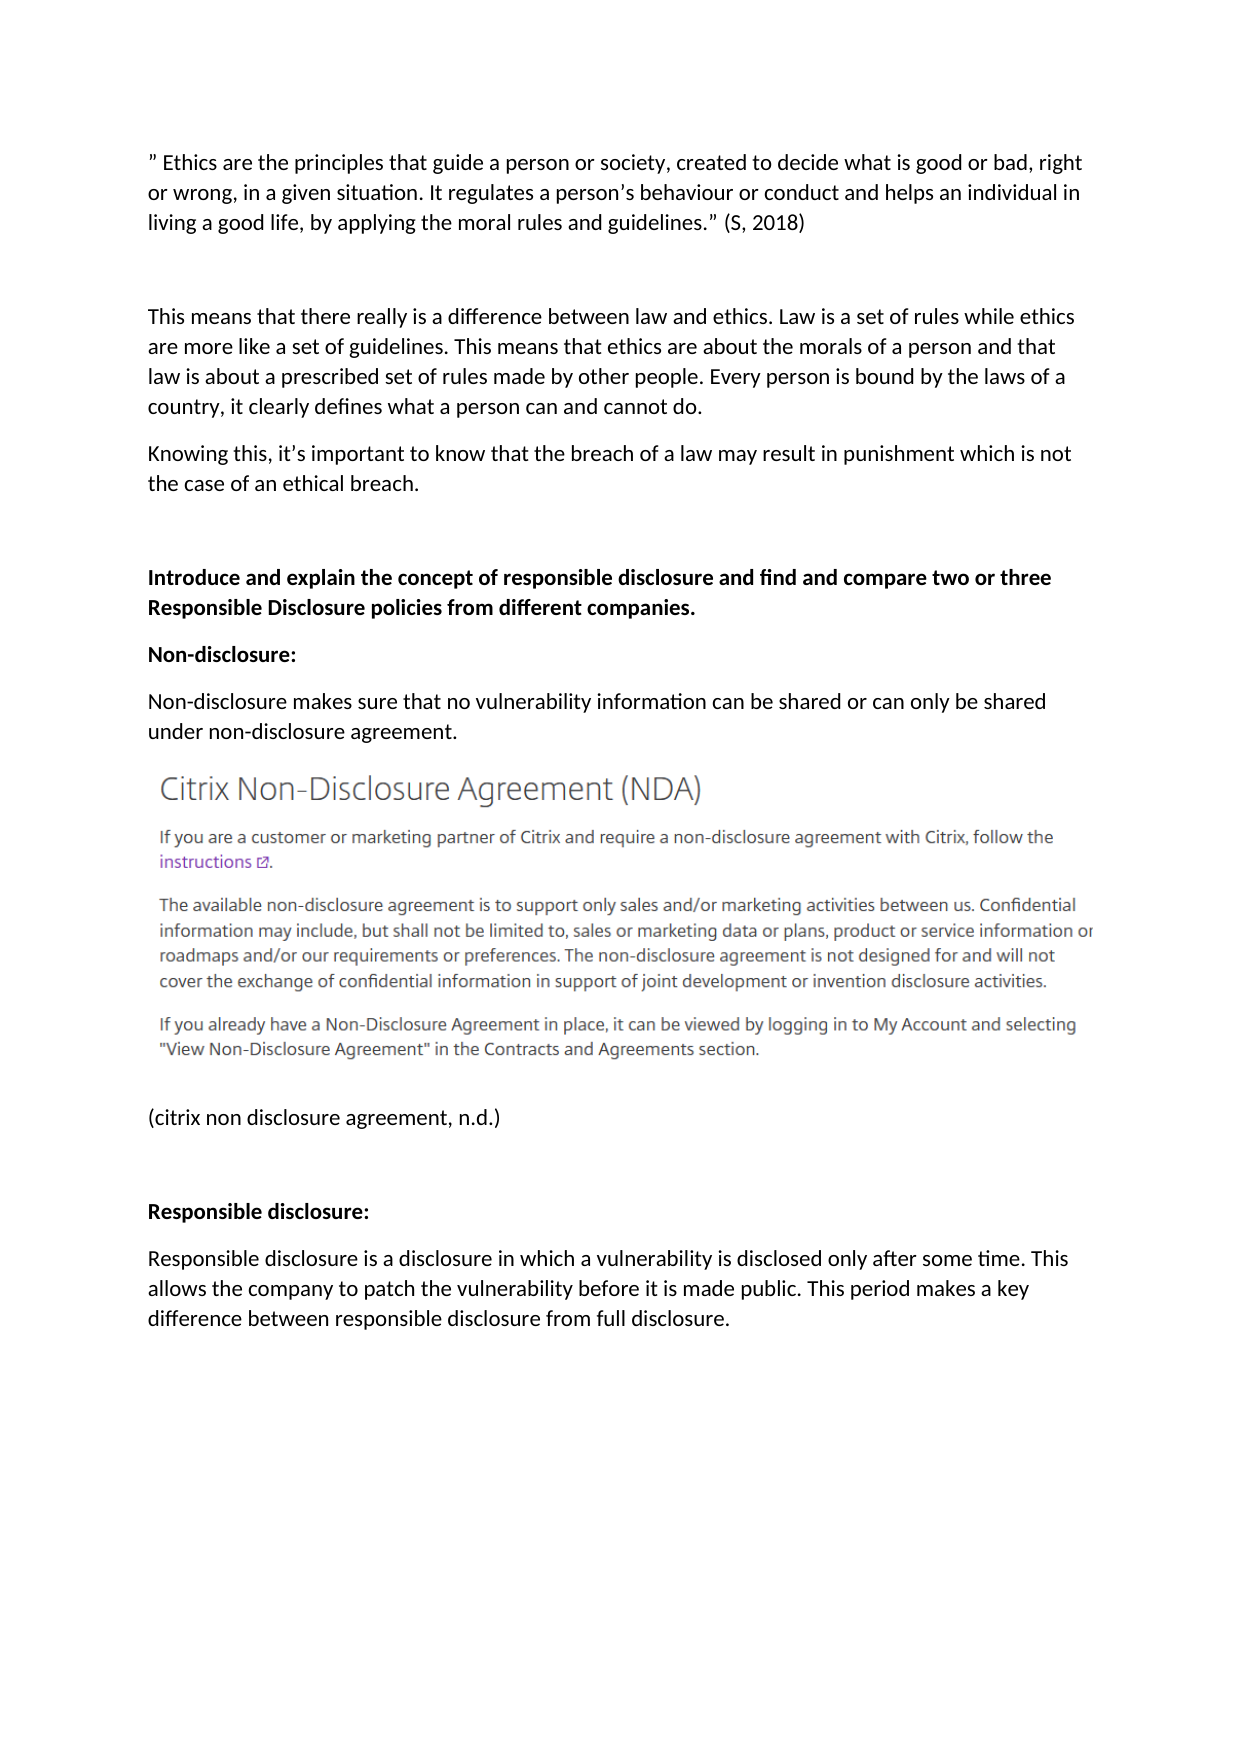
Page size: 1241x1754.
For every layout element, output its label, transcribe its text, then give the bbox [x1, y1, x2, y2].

picture [147, 764, 1093, 1085]
text Non-disclosure makes sure that no vulnerability information can be shared or can only be shared under non-disclosure agreement. [148, 687, 1093, 745]
text Introduce and explain the concept of responsible disclosure and find and compare two or three Responsible Disclosure policies from different companies. [148, 563, 1093, 621]
text This means that there really is a difference between law and ethics. Law is a set of rules while ethics are more like a set of guidelines. This means that ethics are about the morals of a person and that law is about a prescribed set of rules made by other people. Every person is bound by the laws of a country, it clearly defines what a person can and cannot do. [148, 302, 1093, 420]
text ” Ethics are the principles that guide a person or society, created to decide what is good or bad, right or wrong, in a given situation. It regulates a person’s behaviour or conduct and helps an individual in living a good life, by applying the moral rules and guidelines.” [148, 148, 1093, 236]
text Responsible disclosure is a disclosure in which a vulnerability is disclosed only after some time. This allows the company to patch the vulnerability before it is made public. This period makes a key difference between responsible disclosure from full disclosure. [148, 1244, 1093, 1332]
text Responsible disclosure: [148, 1197, 1093, 1225]
text Non-disclosure: [148, 640, 1093, 668]
text Knowing this, it’s important to know that the breach of a law may result in punishment which is not the case of an ethical breach. [148, 439, 1093, 497]
